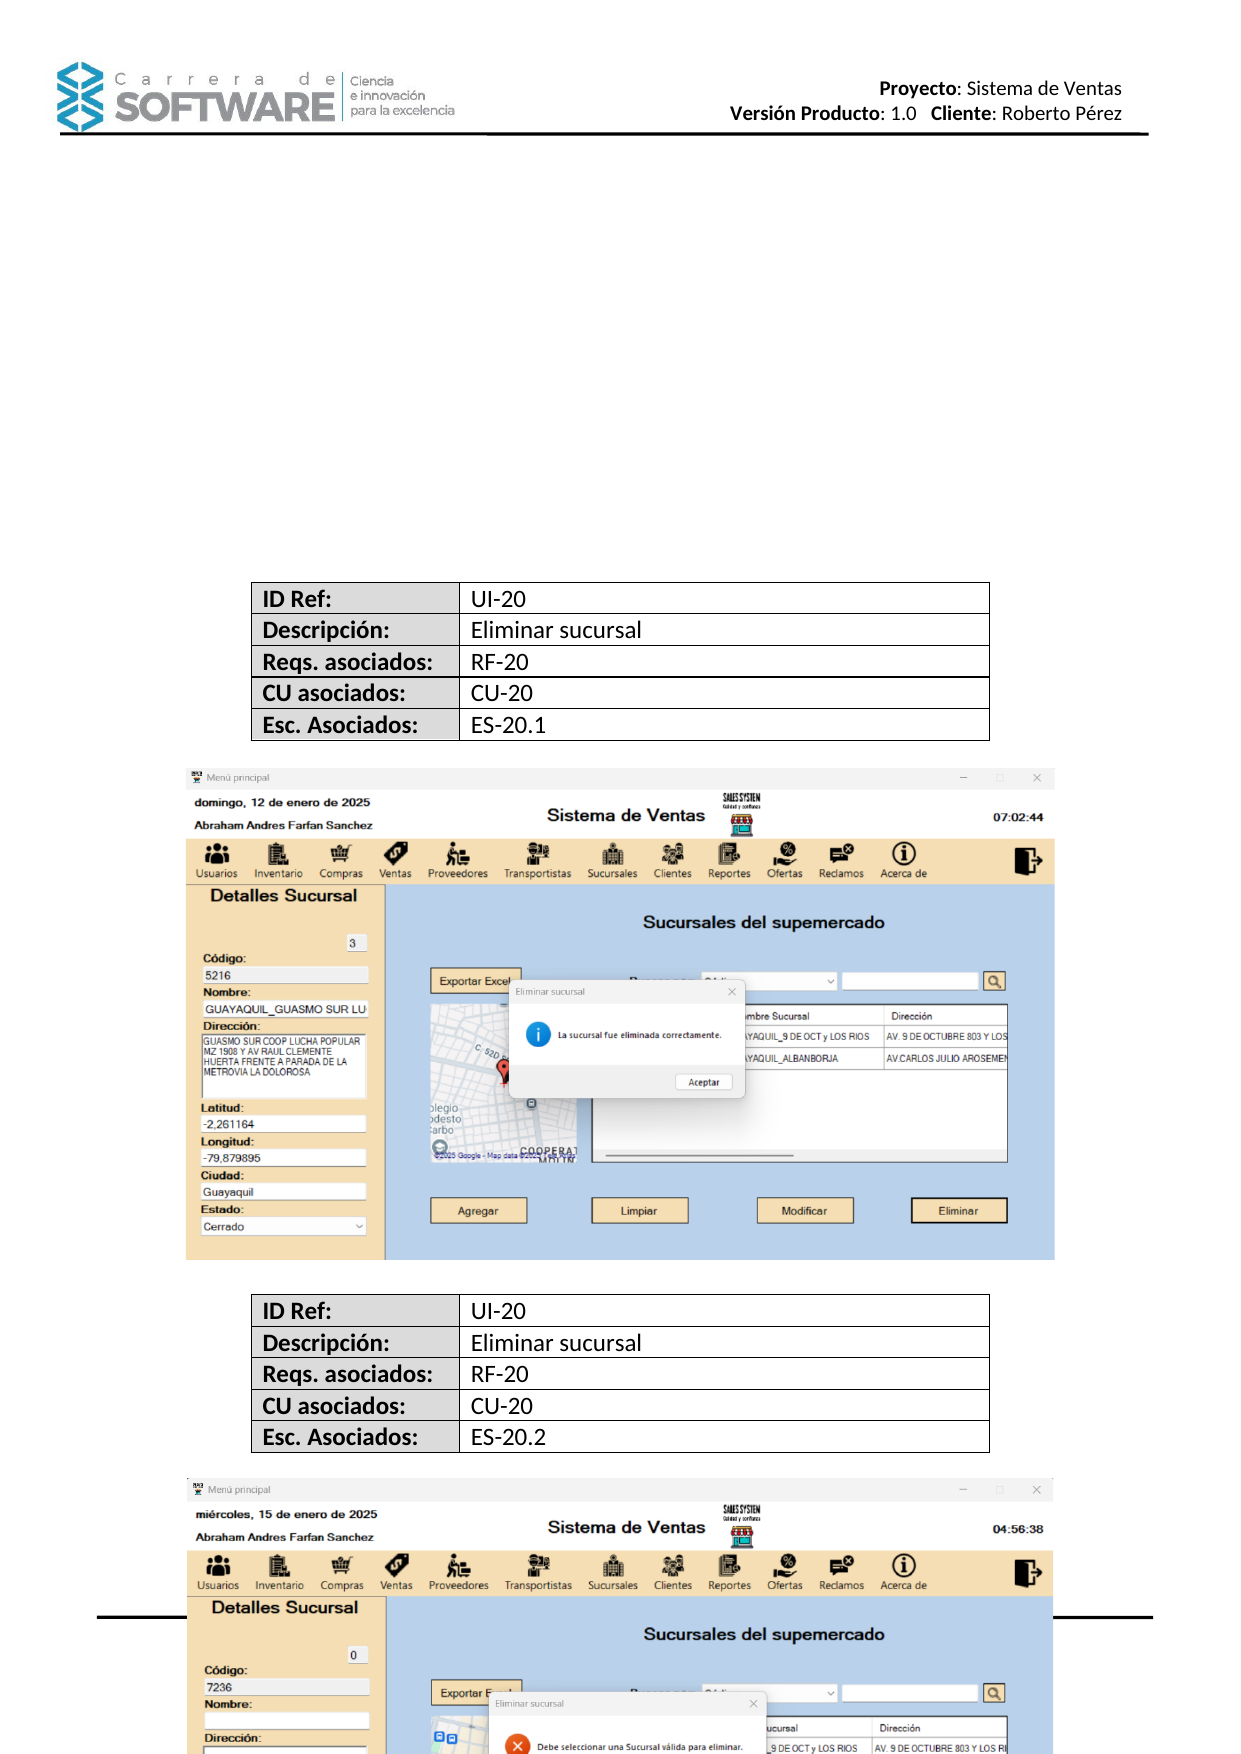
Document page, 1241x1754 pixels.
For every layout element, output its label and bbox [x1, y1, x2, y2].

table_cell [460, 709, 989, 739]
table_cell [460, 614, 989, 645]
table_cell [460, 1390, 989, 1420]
picture [46, 46, 461, 154]
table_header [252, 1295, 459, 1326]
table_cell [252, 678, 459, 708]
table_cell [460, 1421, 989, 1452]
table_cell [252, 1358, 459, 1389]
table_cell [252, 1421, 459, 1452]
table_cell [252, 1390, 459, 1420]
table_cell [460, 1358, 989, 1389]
picture [187, 1478, 1054, 1754]
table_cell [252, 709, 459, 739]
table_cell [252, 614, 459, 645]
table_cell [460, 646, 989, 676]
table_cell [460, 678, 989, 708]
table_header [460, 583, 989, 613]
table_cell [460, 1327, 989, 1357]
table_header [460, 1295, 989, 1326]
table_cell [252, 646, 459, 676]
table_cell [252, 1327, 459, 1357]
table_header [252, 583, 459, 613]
picture [185, 768, 1055, 1260]
